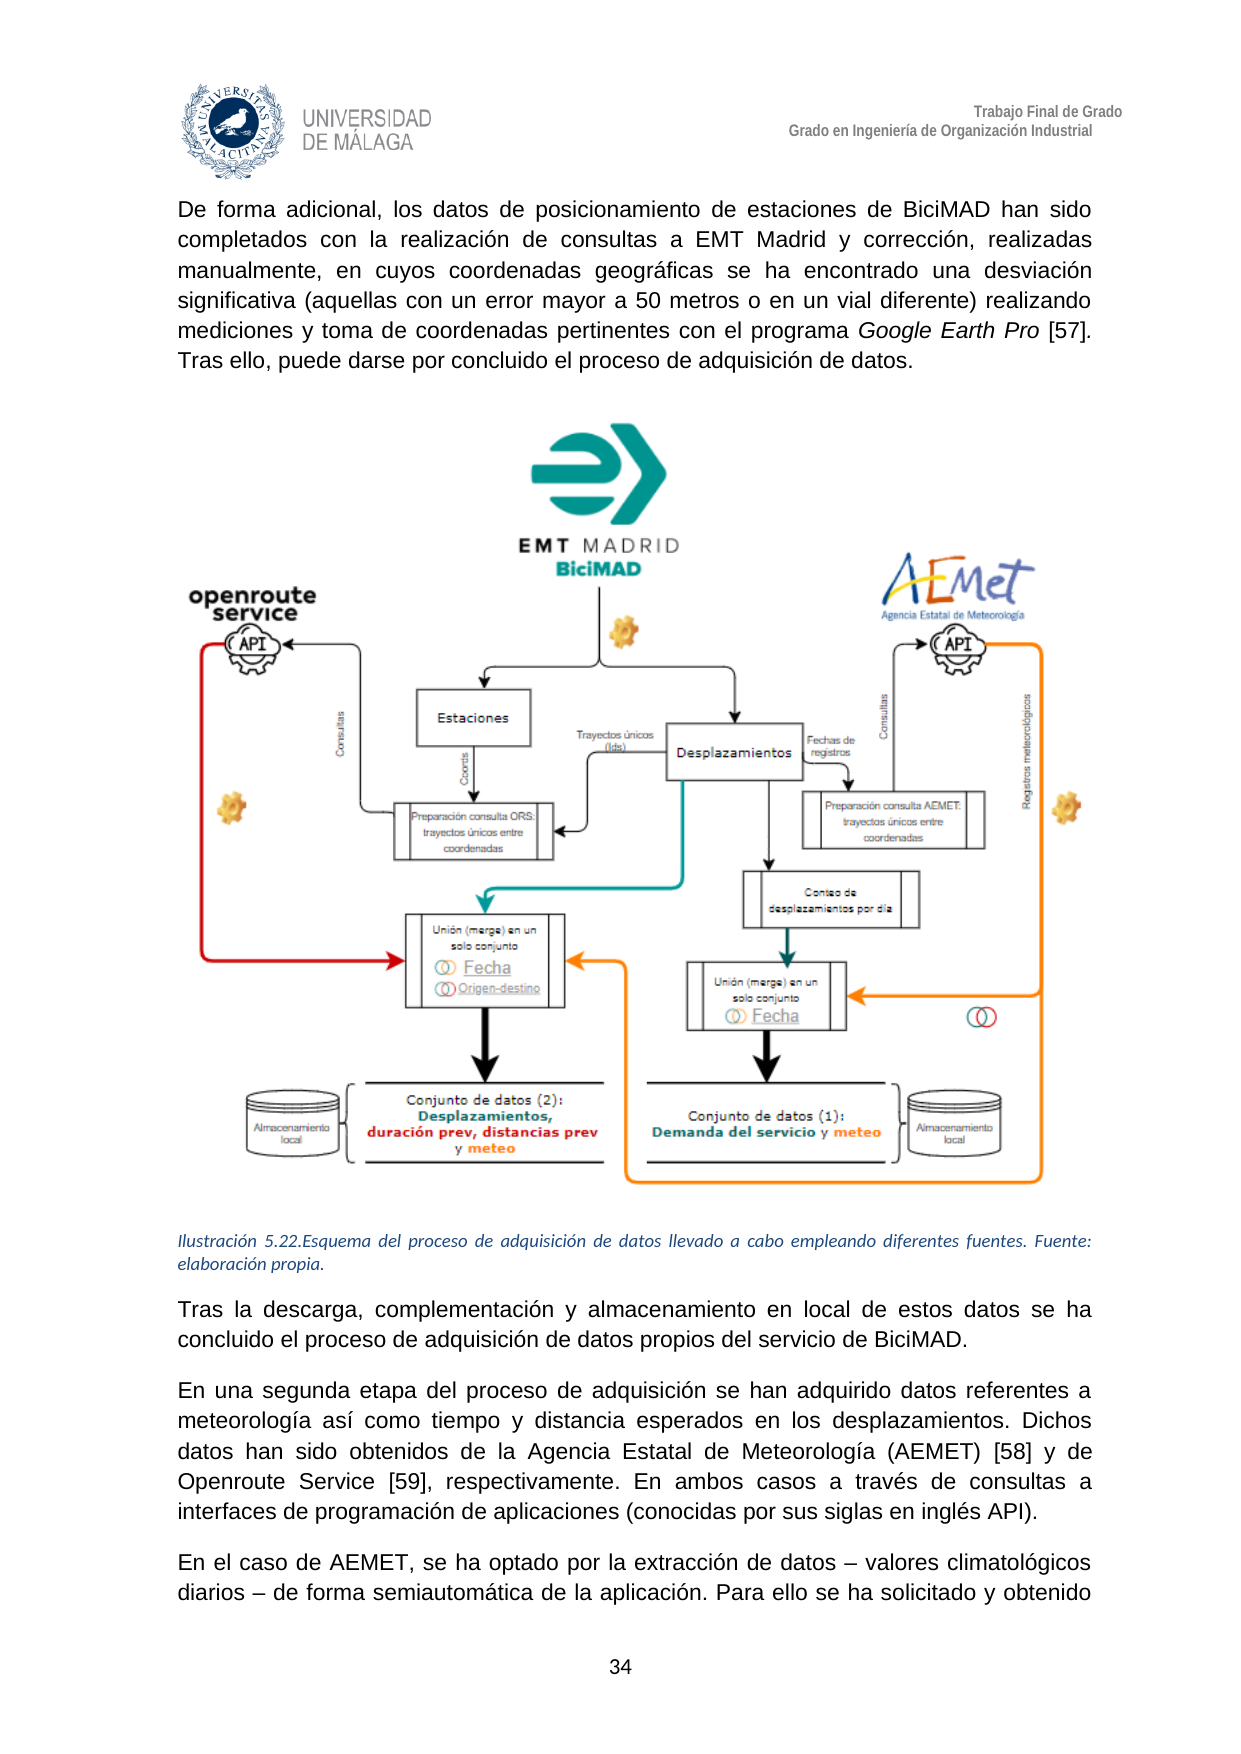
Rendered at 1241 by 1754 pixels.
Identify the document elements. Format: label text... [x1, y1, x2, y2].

text Tras la descarga, complementación y almacenamiento en local de estos datos se ha concluido el proceso de adquisición de datos propios del servicio de BiciMAD. [177, 1296, 1093, 1352]
picture [177, 398, 1093, 1205]
text De forma adicional, los datos de posicionamiento de estaciones de BiciMAD han sido completados con la realización de consultas a EMT Madrid y corrección, realizadas manualmente, en cuyos coordenadas geográficas se ha encontrado una desviación significativa (aquellas con un error mayor a 50 metros o en un vial diferente) realizando mediciones y toma de coordenadas pertinentes con el programa Google Earth Pro [57]. Tras ello, puede darse por concluido el proceso de adquisición de datos. [177, 196, 1093, 373]
picture [176, 73, 444, 185]
text En una segunda etapa del proceso de adquisición se han adquirido datos referentes a meteorología así como tiempo y distancia esperados en los desplazamientos. Dichos datos han sido obtenidos de la Agencia Estatal de Meteorología (AEMET) [58] y de Openroute Service [59], respectivamente. En ambos casos a través de consultas a interfaces de programación de aplicaciones (conocidas por sus siglas en inglés API). [177, 1377, 1093, 1524]
